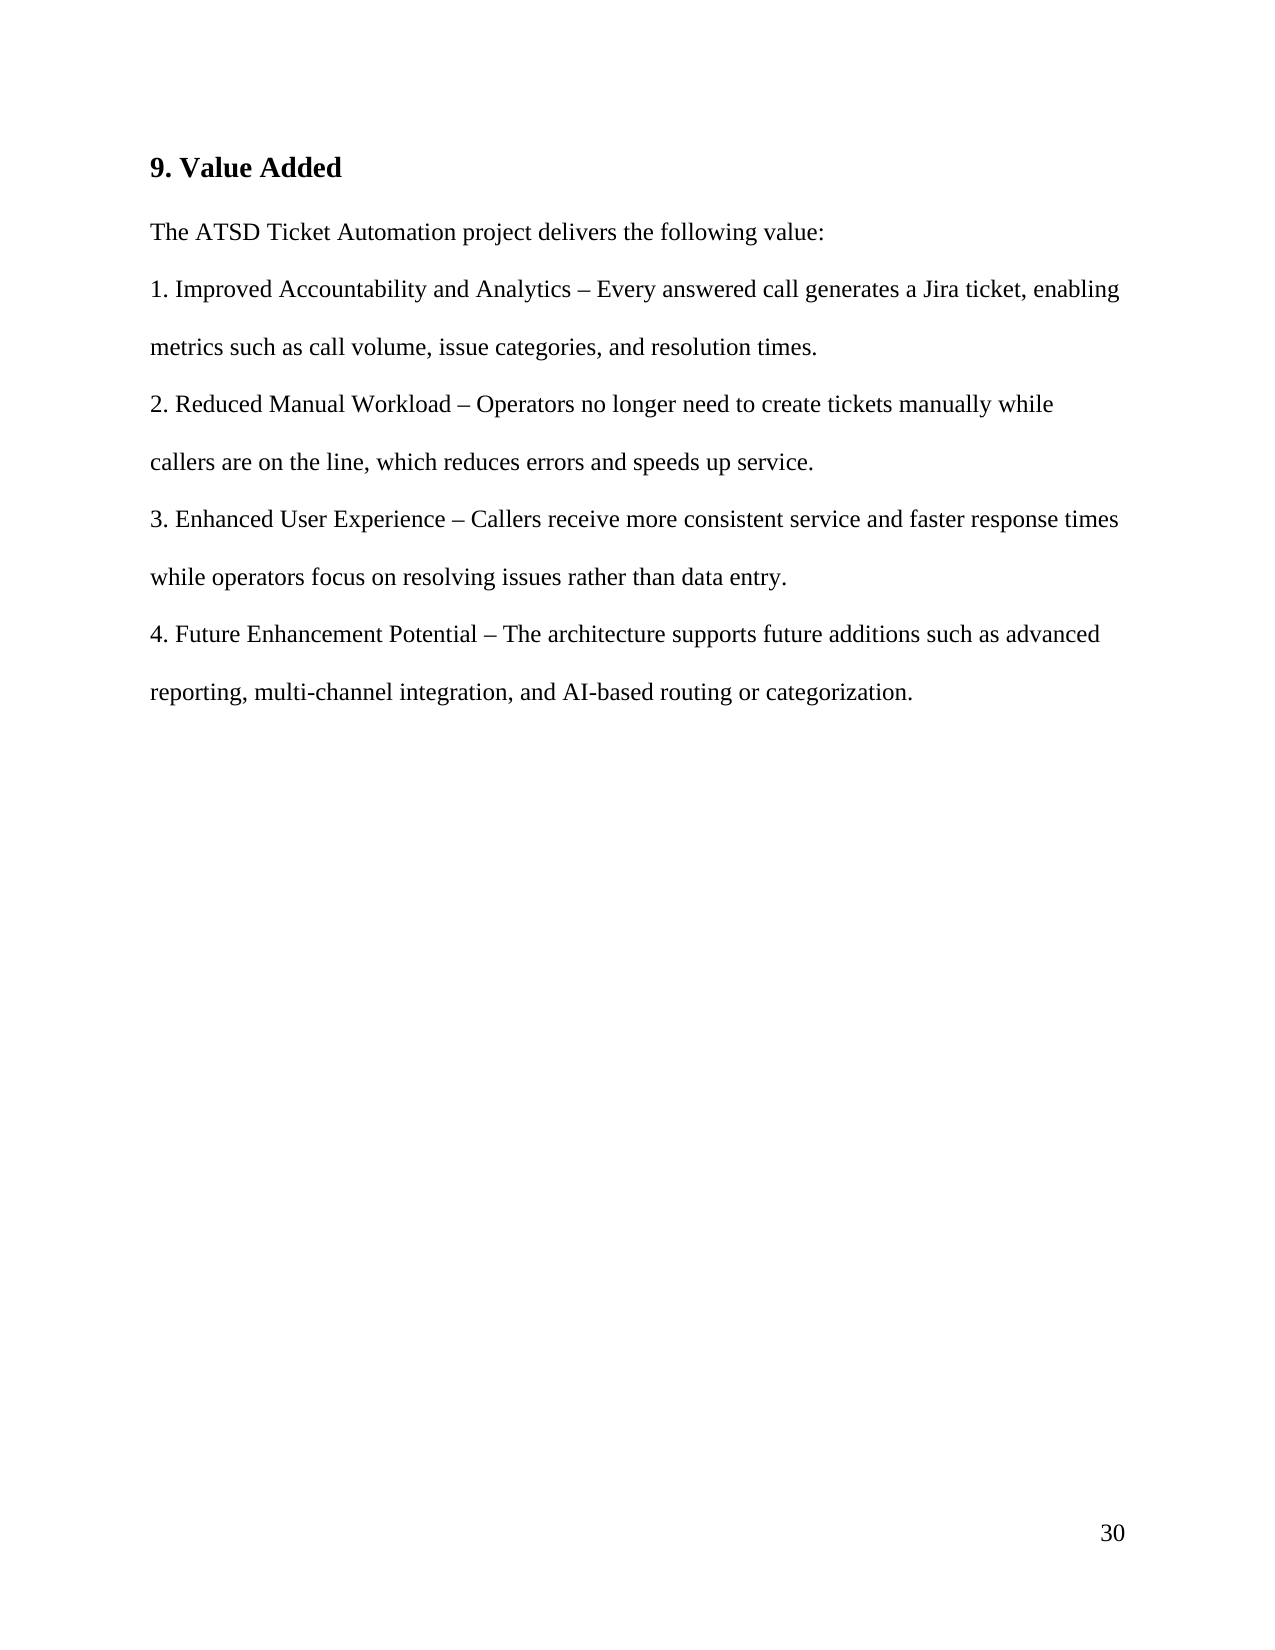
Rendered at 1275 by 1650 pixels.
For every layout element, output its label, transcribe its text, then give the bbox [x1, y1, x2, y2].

text 4. Future Enhancement Potential – The architecture supports future additions such as advanced reporting, multi-channel integration, and AI-based routing or categorization. [150, 619, 1125, 706]
text 2. Reduced Manual Workload – Operators no longer need to create tickets manually while callers are on the line, which reduces errors and speeds up service. [150, 389, 1125, 476]
text The ATSD Ticket Automation project delivers the following value: [150, 217, 1125, 246]
text 3. Enhanced User Experience – Callers receive more consistent service and faster response times while operators focus on resolving issues rather than data entry. [150, 504, 1125, 591]
subtitle 9. Value Added [150, 150, 1125, 183]
text 1. Improved Accountability and Analytics – Every answered call generates a Jira ticket, enabling metrics such as call volume, issue categories, and resolution times. [150, 274, 1125, 361]
